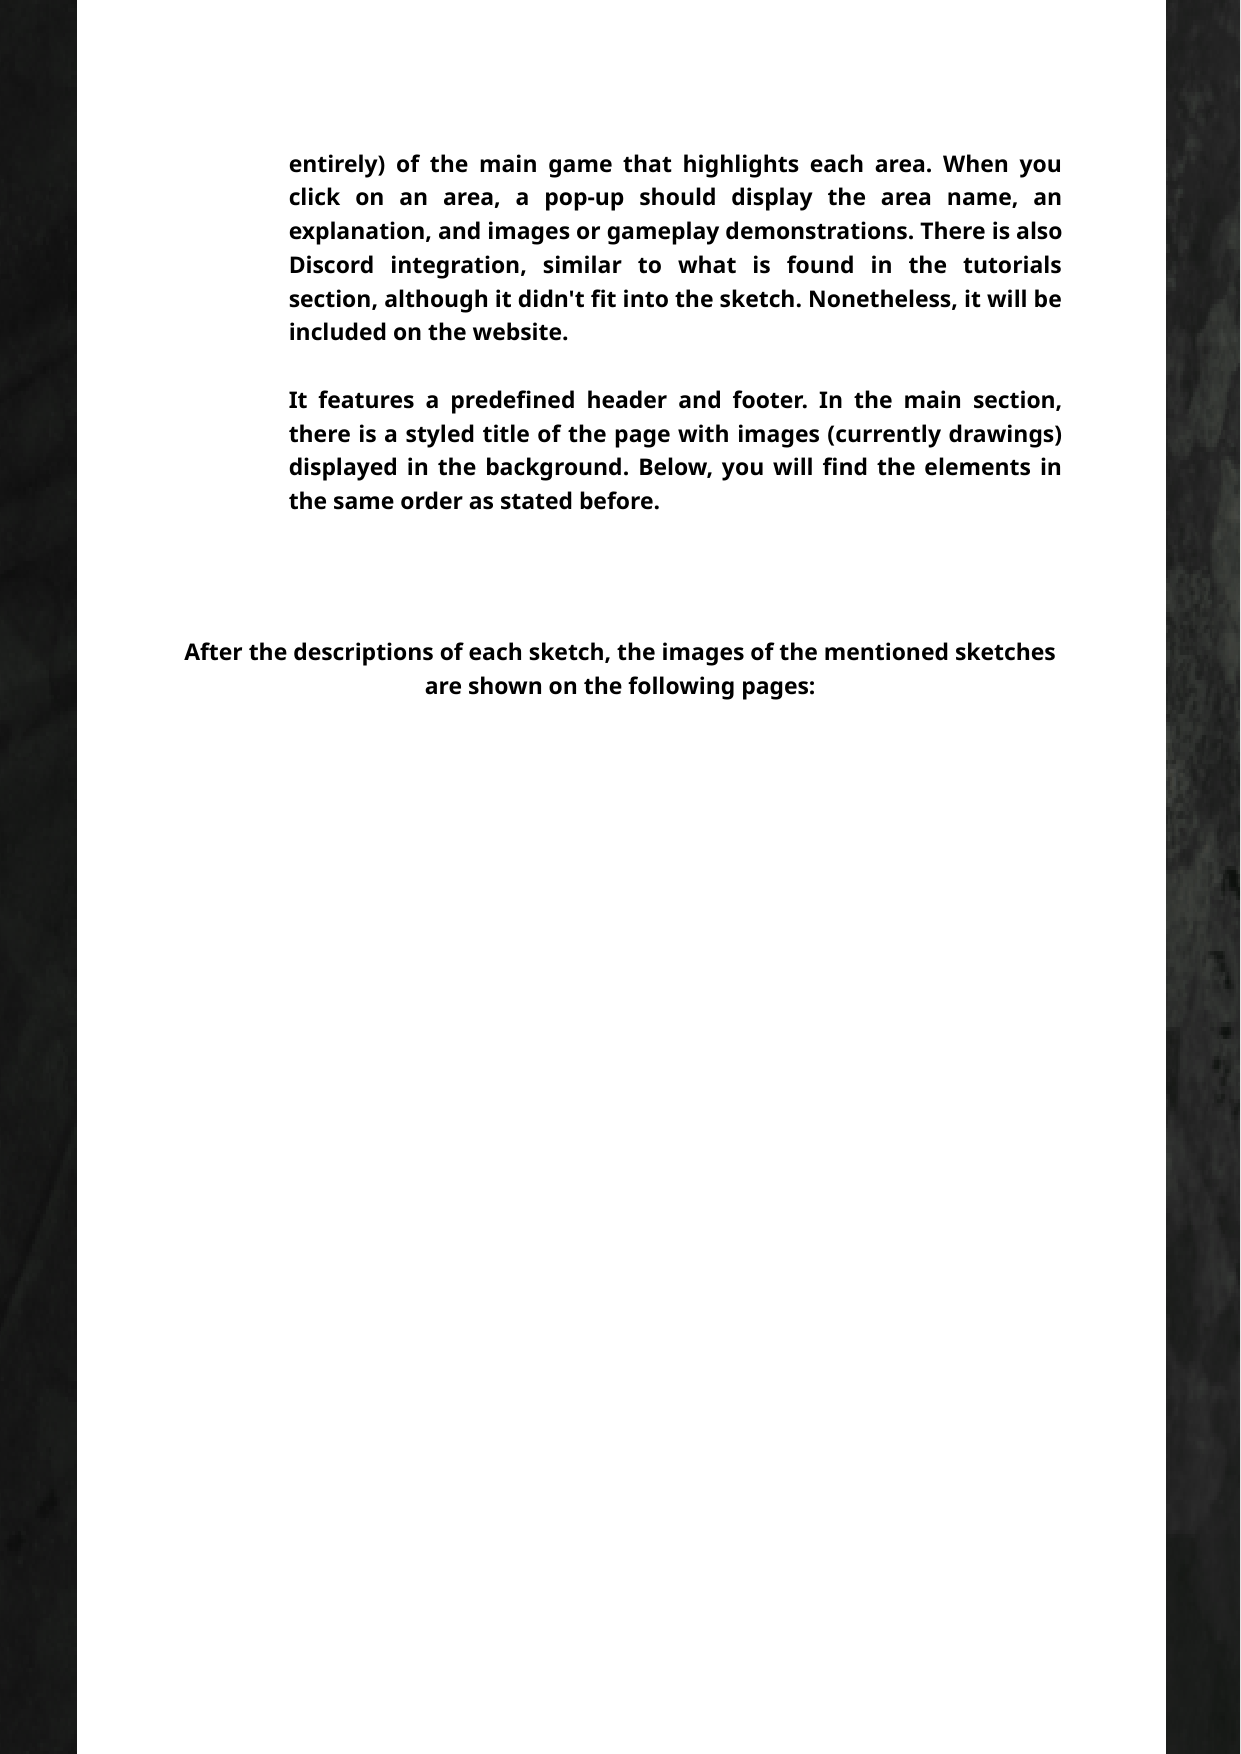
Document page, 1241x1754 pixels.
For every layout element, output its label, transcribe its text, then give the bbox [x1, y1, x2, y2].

picture [0, 0, 77, 1754]
text After the descriptions of each sketch, the images of the mentioned sketches are shown on the following pages: [177, 636, 1063, 701]
picture [1166, 0, 1241, 1754]
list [288, 148, 1063, 348]
list It features a predefined header and footer. In the main section, there is a styled title of the page with images (currently drawings) displayed in the background. Below, you will find the elements in the same order as stated before. [288, 384, 1063, 516]
